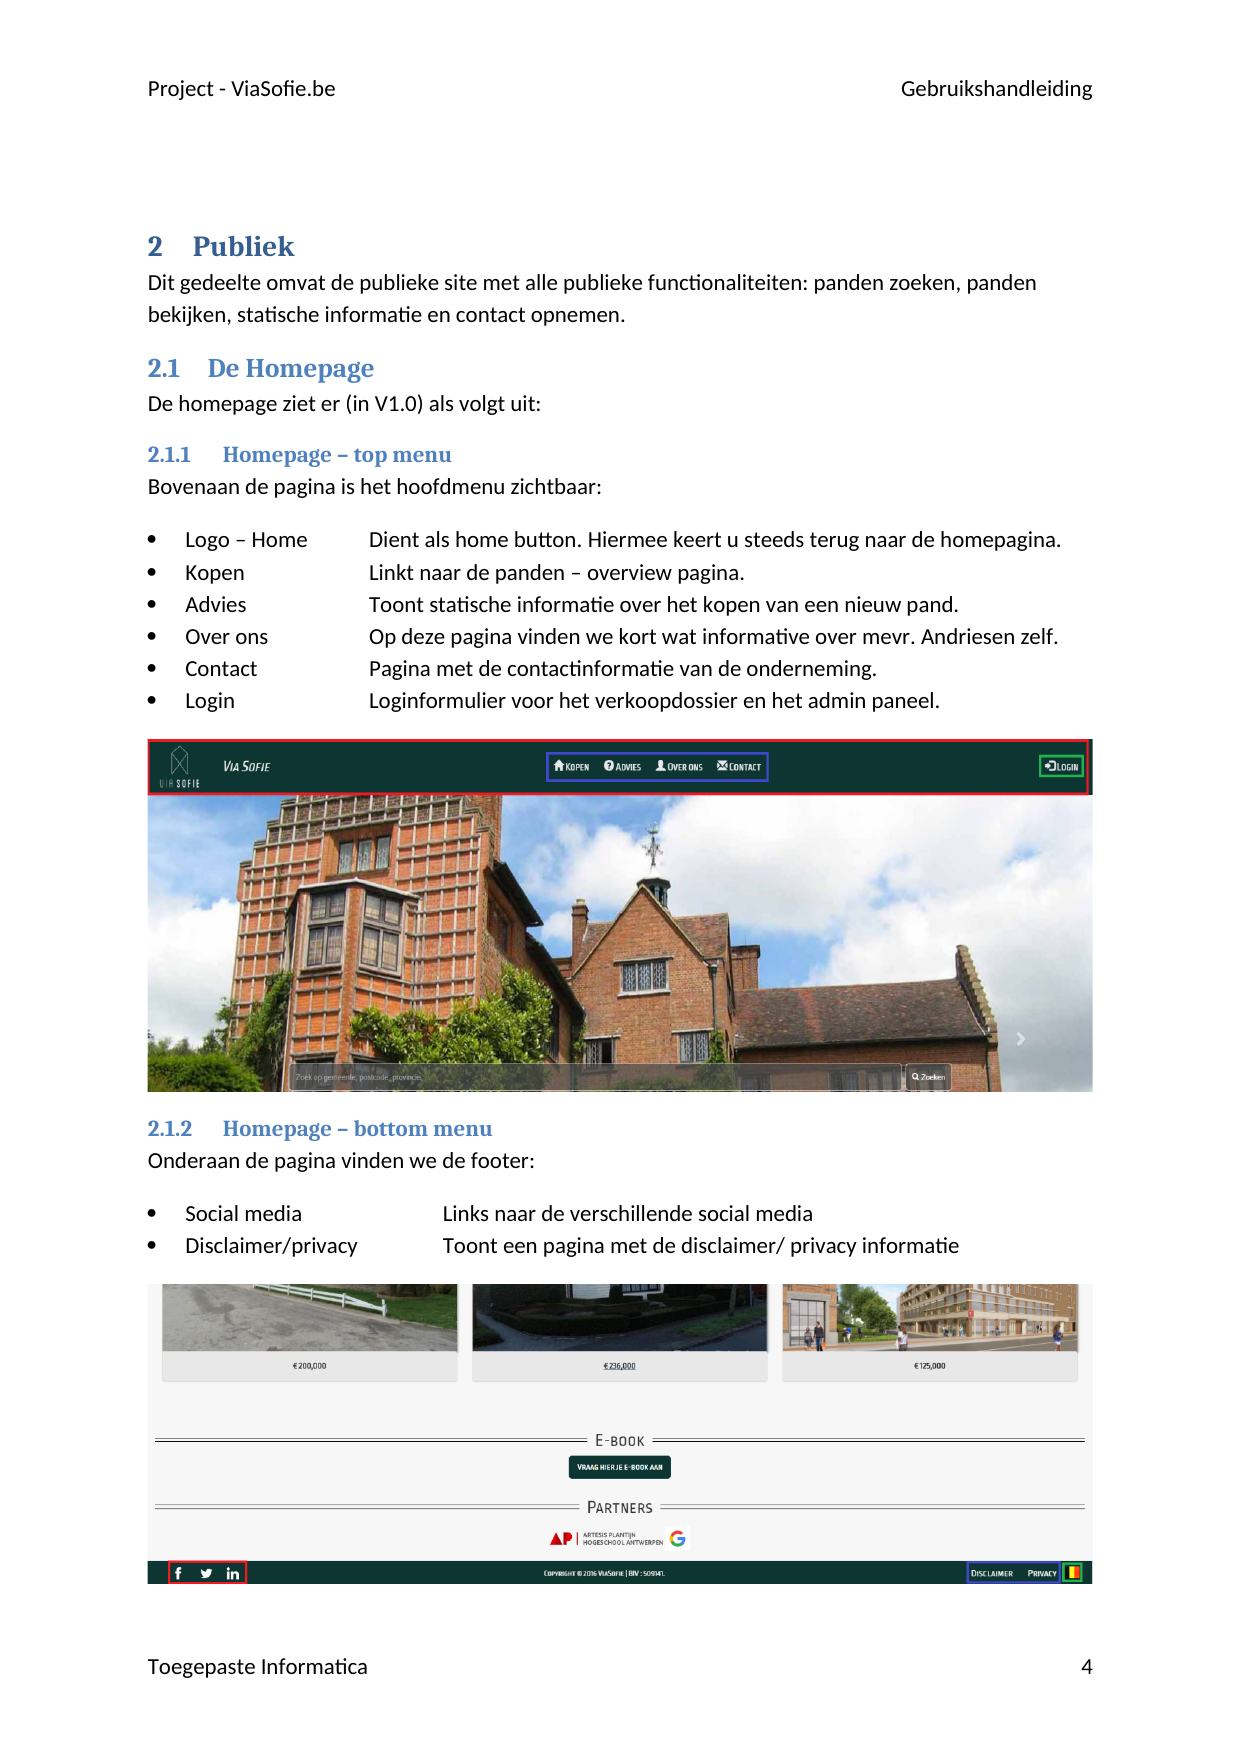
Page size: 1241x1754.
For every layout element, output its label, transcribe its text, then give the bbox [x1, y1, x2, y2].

list Contact Pagina met de contactinformatie van de onderneming. [148, 654, 1093, 682]
text Onderaan de pagina vinden we de footer: [148, 1146, 1093, 1174]
subtitle De Homepage [148, 353, 1093, 385]
text Dit gedeelte omvat de publieke site met alle publieke functionaliteiten: panden zoeken, panden bekijken, statische informatie en contact opnemen. [148, 268, 1093, 328]
list Login Loginformulier voor het verkoopdossier en het admin paneel. [148, 686, 1093, 714]
picture [147, 739, 1093, 1092]
list Logo – Home Dient als home button. Hiermee keert u steeds terug naar de homepagina. [148, 526, 1093, 553]
list Over ons Op deze pagina vinden we kort wat informative over mevr. Andriesen zelf. [148, 622, 1093, 650]
subtitle Homepage – bottom menu [148, 1116, 1093, 1142]
picture [147, 1284, 1093, 1584]
list Advies Toont statische informatie over het kopen van een nieuw pand. [148, 590, 1093, 618]
list Kopen Linkt naar de panden – overview pagina. [148, 558, 1093, 586]
list Social media Links naar de verschillende social media [148, 1199, 1093, 1227]
subtitle Publiek [148, 230, 1093, 263]
text De homepage ziet er (in V1.0) als volgt uit: [148, 389, 1093, 417]
text Bovenaan de pagina is het hoofdmenu zichtbaar: [148, 472, 1093, 501]
list Disclaimer/privacy Toont een pagina met de disclaimer/ privacy informatie [148, 1231, 1093, 1259]
subtitle Homepage – top menu [148, 442, 1093, 469]
